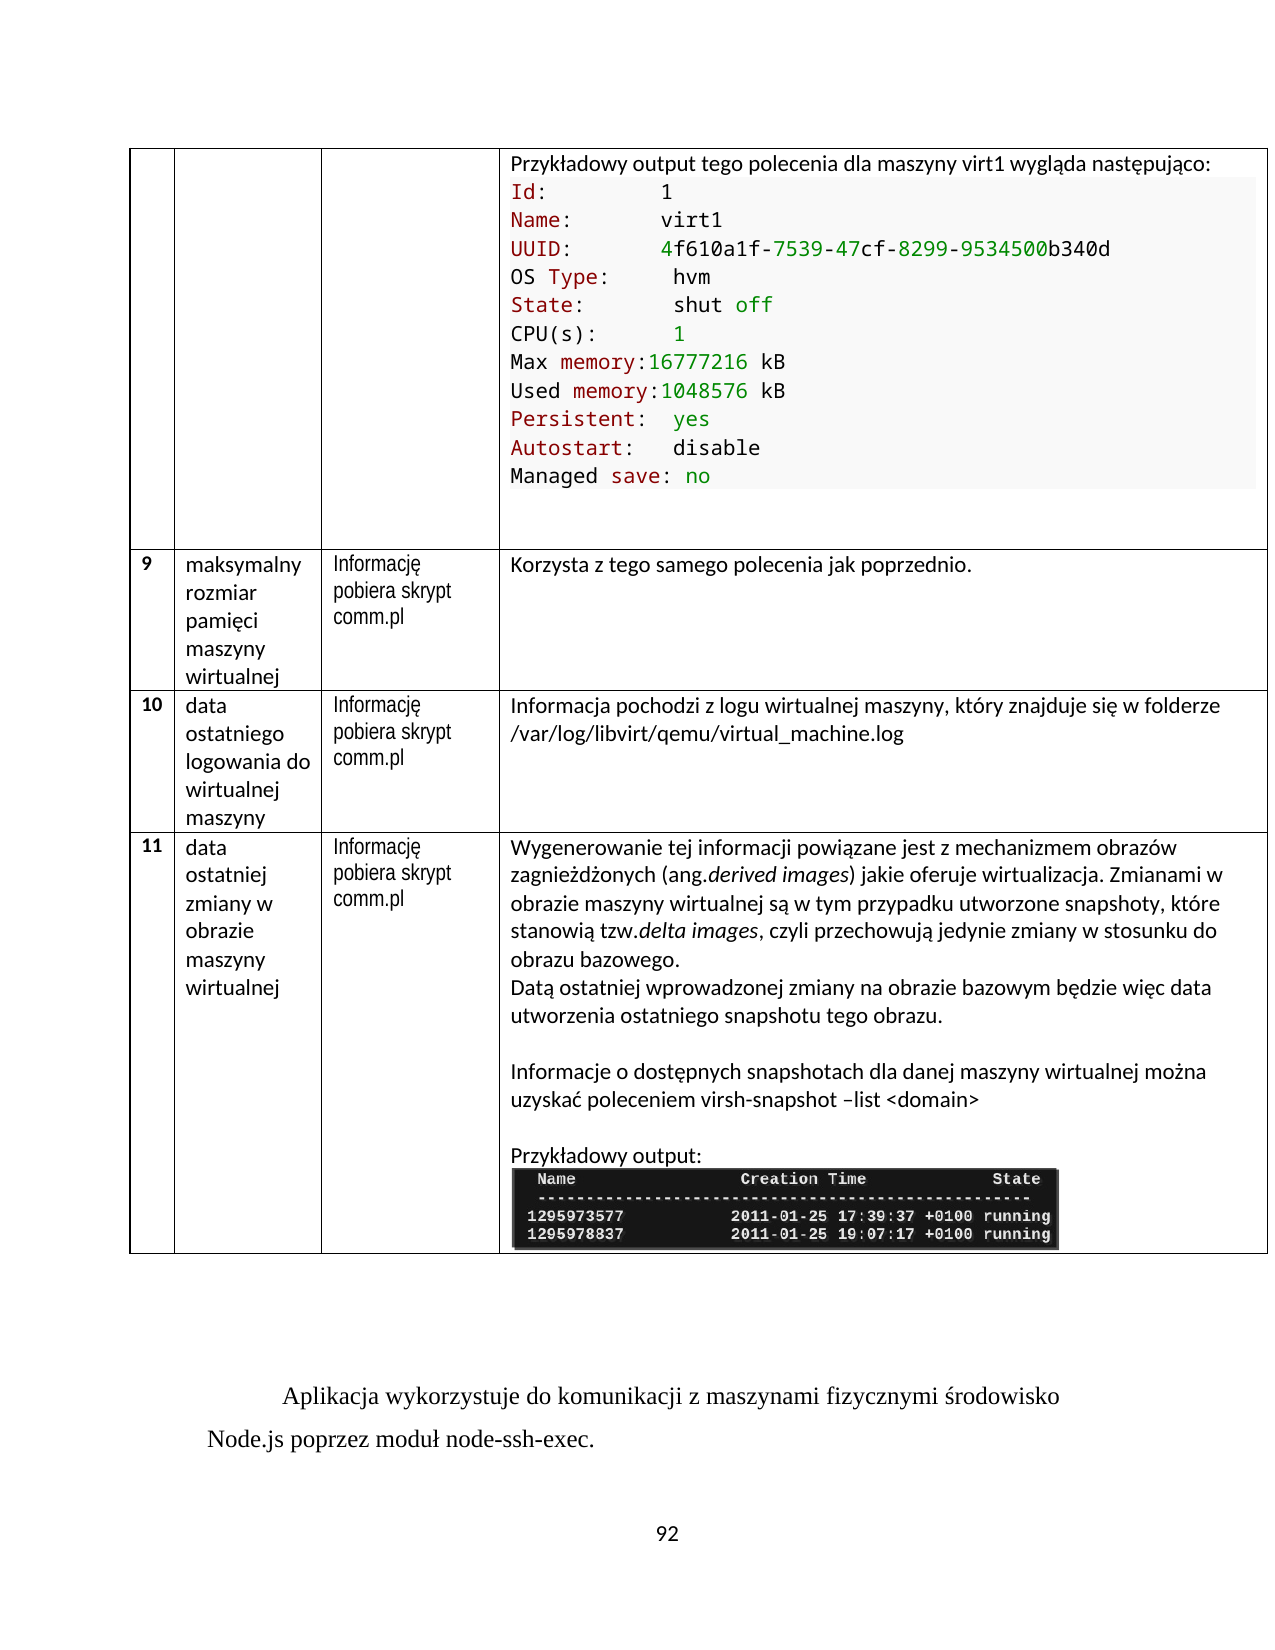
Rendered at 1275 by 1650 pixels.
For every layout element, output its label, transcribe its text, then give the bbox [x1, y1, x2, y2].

table_cell Informację pobiera skrypt comm.pl [322, 833, 499, 1252]
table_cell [500, 149, 1267, 549]
table_cell 8 [131, 149, 174, 549]
picture [510, 1168, 1060, 1253]
table_cell Wygenerowanie tej informacji powiązane jest z mechanizmem obrazów zagnieżdżonych (ang.derived images) jakie oferuje wirtualizacja. Zmianami w obrazie maszyny wirtualnej są w tym przypadku utworzone snapshoty, które stanowią tzw.delta images, czyli przechowują jedynie zmiany w stosunku do obrazu bazowego. Datą ostatniej wprowadzonej zmiany na obrazie bazowym będzie więc data utworzenia ostatniego snapshotu tego obrazu. Informacje o dostępnych snapshotach dla danej maszyny wirtualnej można uzyskać poleceniem virsh-snapshot –list <domain> Przykładowy output: [500, 833, 1267, 1252]
table_cell 10 [131, 691, 174, 832]
table_cell Informację pobiera skrypt comm.pl [322, 691, 499, 832]
table_cell Korzysta z tego samego polecenia jak poprzednio. [500, 550, 1267, 690]
text Aplikacja wykorzystuje do komunikacji z maszynami fizycznymi środowisko Node.js poprzez moduł node-ssh-exec. [207, 1381, 1127, 1453]
table_cell maksymalny rozmiar pamięci maszyny wirtualnej [175, 550, 321, 690]
table_cell data ostatniej zmiany w obrazie maszyny wirtualnej [175, 833, 321, 1252]
table_cell 11 [131, 833, 174, 1252]
table_cell Informacja pochodzi z logu wirtualnej maszyny, który znajduje się w folderze /var/log/libvirt/qemu/virtual_machine.log [500, 691, 1267, 832]
table_cell Informację pobiera skrypt comm.pl [322, 550, 499, 690]
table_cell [322, 149, 499, 549]
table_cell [175, 149, 321, 549]
table_cell 9 [131, 550, 174, 690]
table_cell data ostatniego logowania do wirtualnej maszyny [175, 691, 321, 832]
